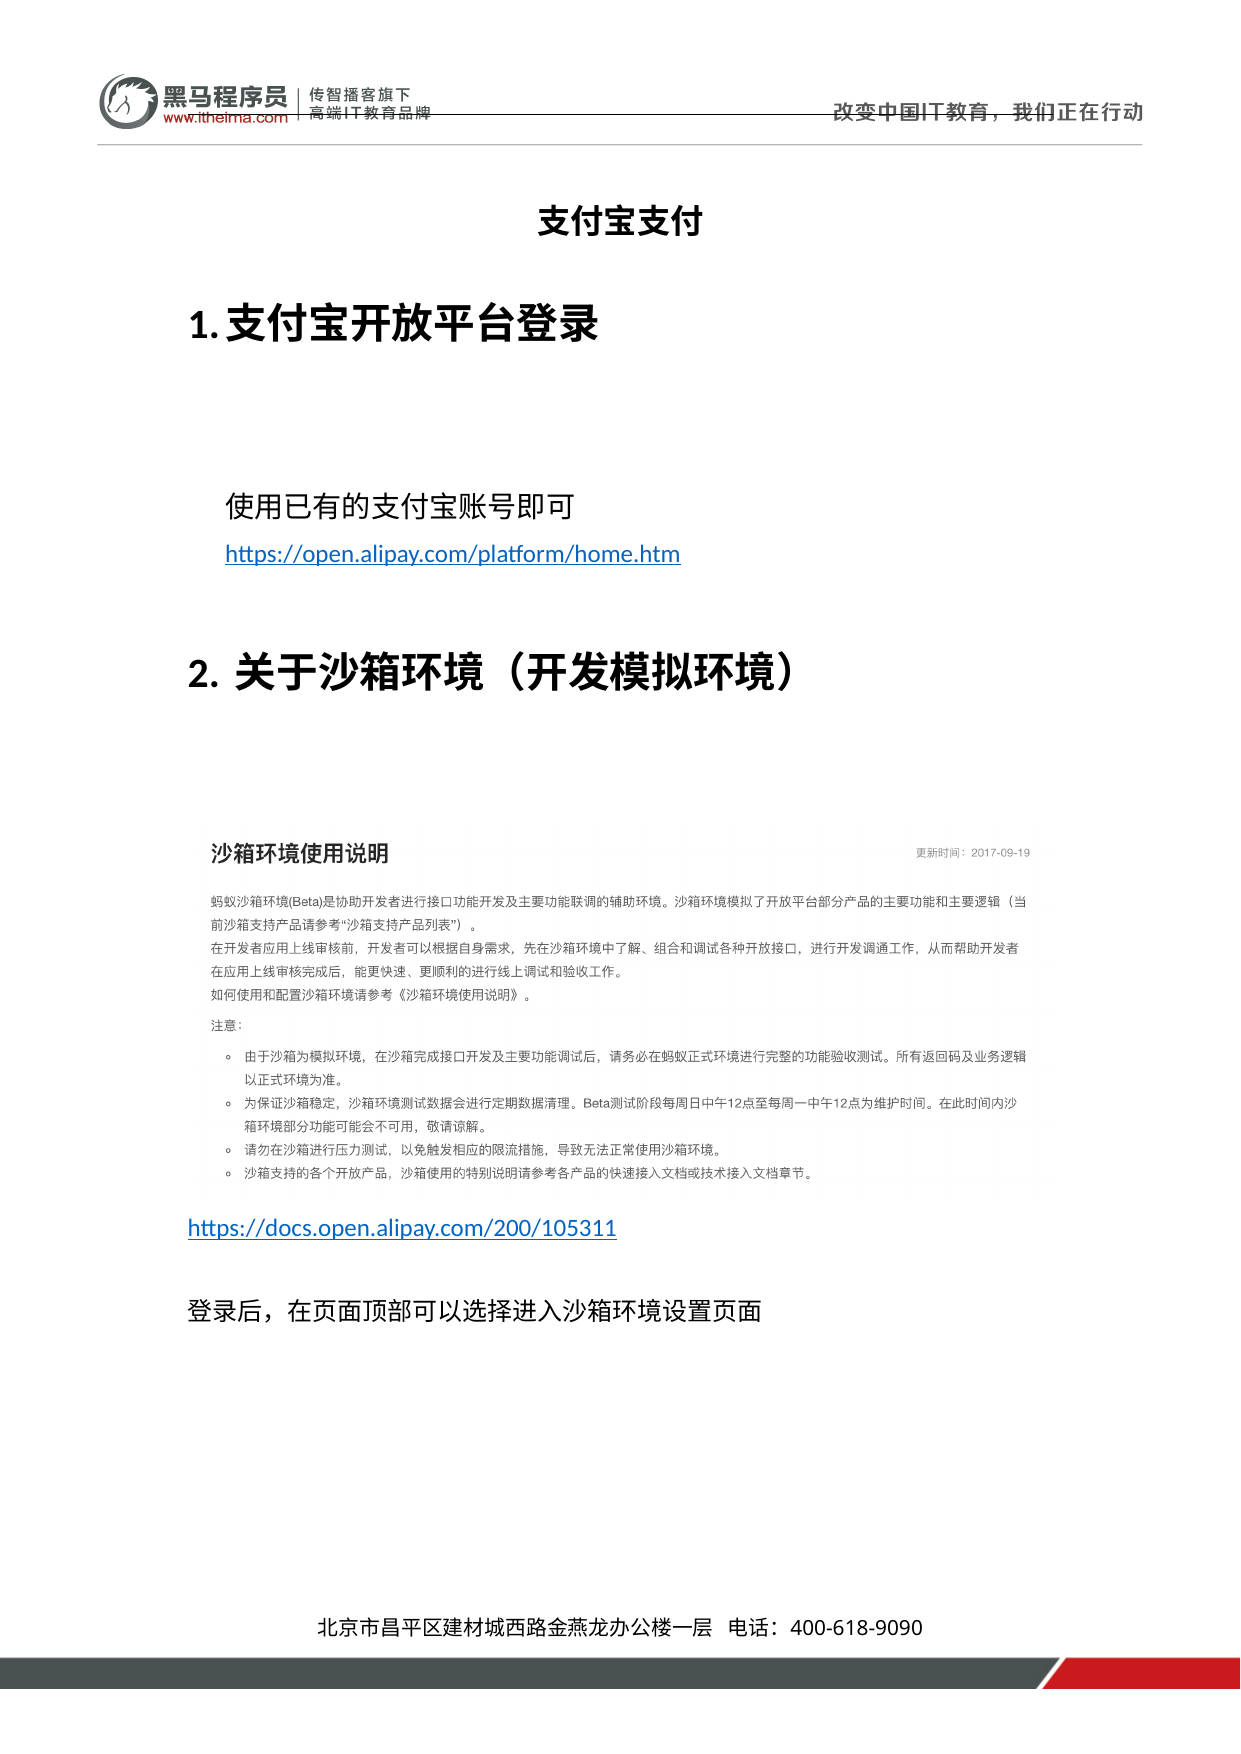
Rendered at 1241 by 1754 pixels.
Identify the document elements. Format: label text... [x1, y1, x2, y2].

picture [0, 3, 1241, 153]
subtitle 支付宝开放平台登录 [187, 287, 1053, 352]
text 登录后，在页面顶部可以选择进入沙箱环境设置页面 [187, 1277, 1053, 1342]
text https://docs.open.alipay.com/200/105311 [187, 1212, 1053, 1244]
subtitle 关于沙箱环境（开发模拟环境） [187, 637, 1053, 702]
title 支付宝支付 [187, 187, 1053, 252]
list 使用已有的支付宝账号即可 [225, 472, 1053, 537]
list https://open.alipay.com/platform/home.htm [225, 537, 1053, 569]
picture [187, 821, 1053, 1197]
picture [0, 1599, 1241, 1689]
